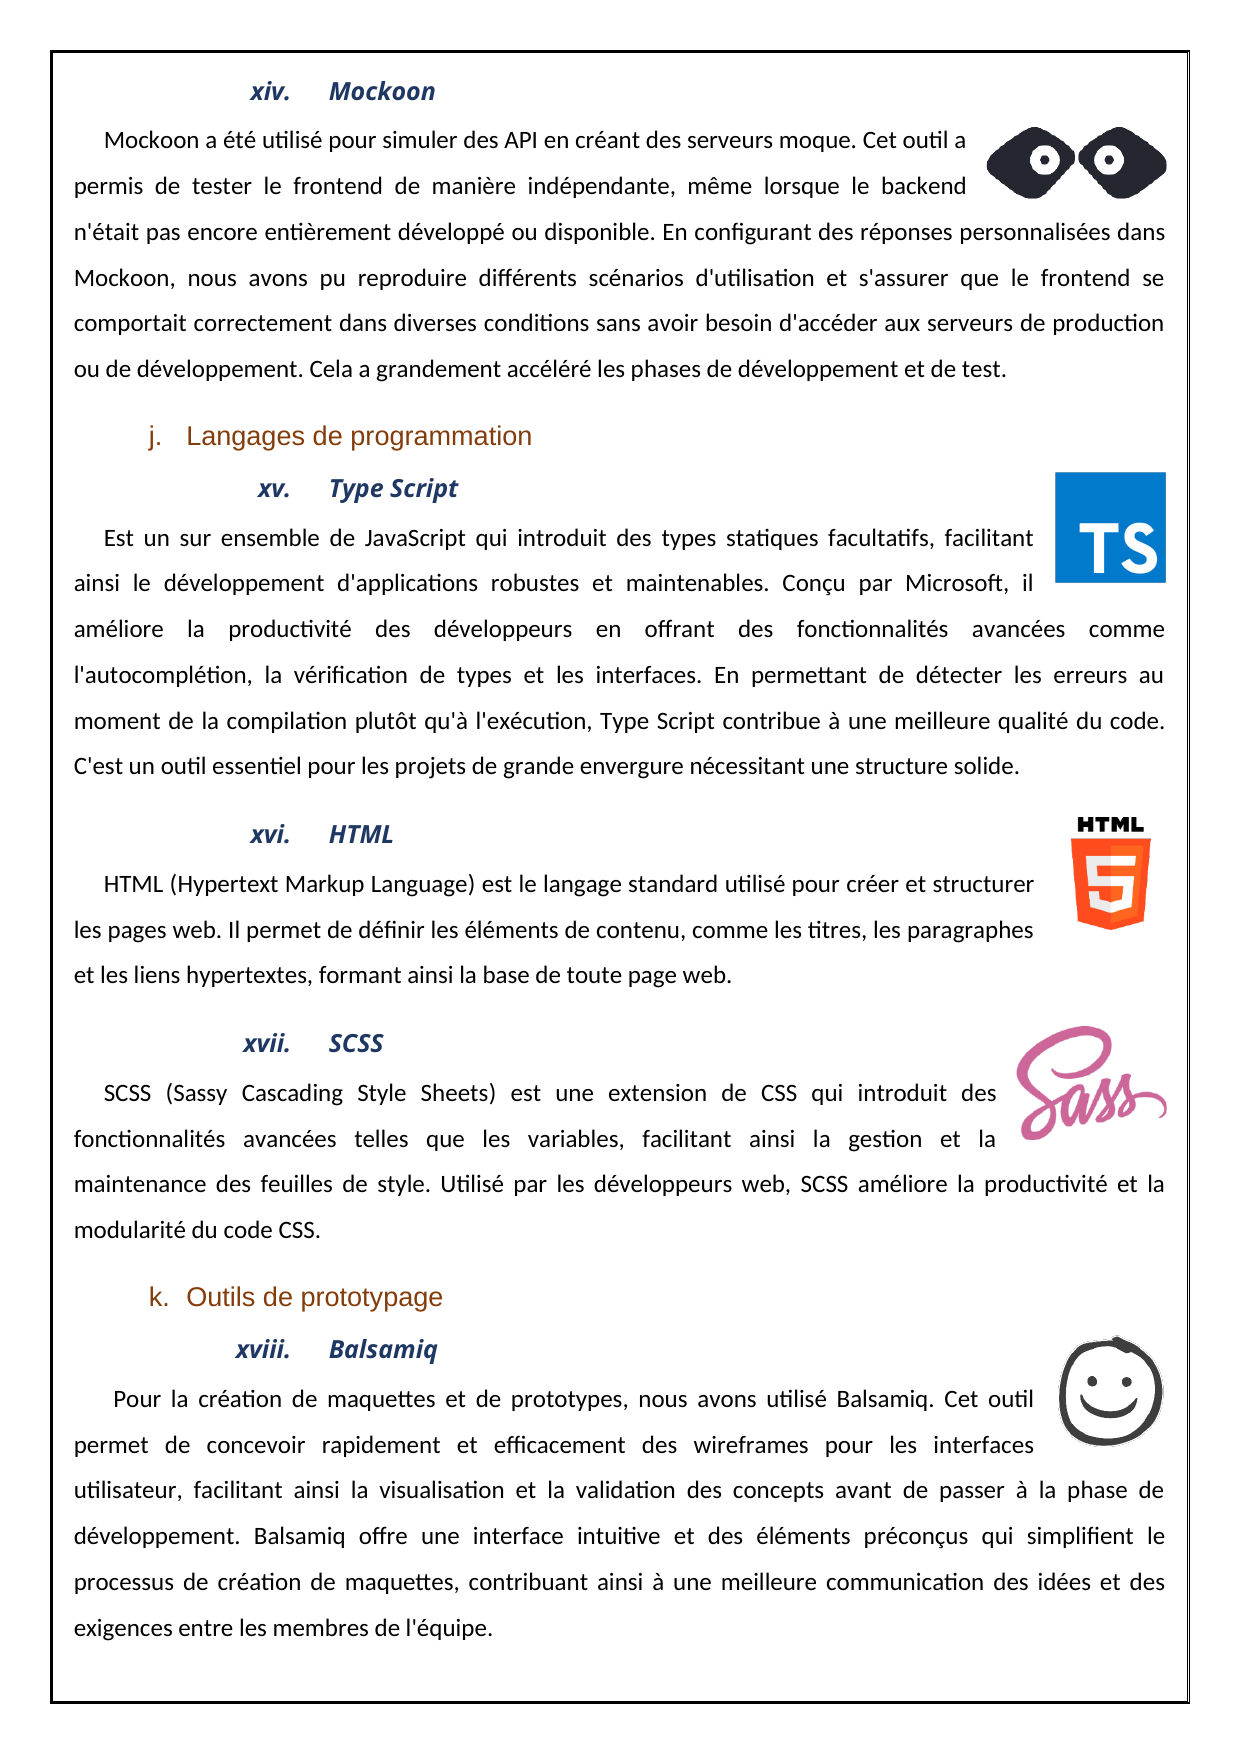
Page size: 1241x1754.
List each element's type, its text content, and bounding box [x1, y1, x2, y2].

subtitle Outils de prototypage [148, 1281, 1167, 1312]
subtitle HTML [291, 817, 1054, 851]
text HTML (Hypertext Markup Language) est le langage standard utilisé pour créer et structurer les pages web. Il permet de définir les éléments de contenu, comme les titres, les paragraphes et les liens hypertextes, formant ainsi la base de toute page web. [73, 868, 1167, 990]
text SCSS (Sassy Cascading Style Sheets) est une extension de CSS qui introduit des fonctionnalités avancées telles que les variables, facilitant ainsi la gestion et la maintenance des feuilles de style. Utilisé par les développeurs web, SCSS améliore la productivité et la modularité du code CSS. [73, 1077, 1167, 1245]
text Mockoon a été utilisé pour simuler des API en créant des serveurs moque. Cet outil a permis de tester le frontend de manière indépendante, même lorsque le backend n'était pas encore entièrement développé ou disponible. En configurant des réponses personnalisées dans Mockoon, nous avons pu reproduire différents scénarios d'utilisation et s'assurer que le frontend se comportait correctement dans diverses conditions sans avoir besoin d'accéder aux serveurs de production ou de développement. Cela a grandement accéléré les phases de développement et de test. [73, 124, 1167, 384]
text Pour la création de maquettes et de prototypes, nous avons utilisé Balsamiq. Cet outil permet de concevoir rapidement et efficacement des wireframes pour les interfaces utilisateur, facilitant ainsi la visualisation et la validation des concepts avant de passer à la phase de développement. Balsamiq offre une interface intuitive et des éléments préconçus qui simplifient le processus de création de maquettes, contribuant ainsi à une meilleure communication des idées et des exigences entre les membres de l'équipe. [73, 1383, 1167, 1642]
picture [986, 126, 1167, 199]
subtitle SCSS [291, 1026, 1016, 1060]
picture [1054, 1334, 1167, 1448]
subtitle Mockoon [291, 73, 1167, 108]
picture [1054, 817, 1167, 930]
text Est un sur ensemble de JavaScript qui introduit des types statiques facultatifs, facilitant ainsi le développement d'applications robustes et maintenables. Conçu par Microsoft, il améliore la productivité des développeurs en offrant des fonctionnalités avancées comme l'autocomplétion, la vérification de types et les interfaces. En permettant de détecter les erreurs au moment de la compilation plutôt qu'à l'exécution, Type Script contribue à une meilleure qualité du code. C'est un outil essentiel pour les projets de grande envergure nécessitant une structure solide. [73, 522, 1167, 781]
subtitle Type Script [291, 471, 1054, 505]
subtitle Balsamiq [291, 1332, 1167, 1366]
subtitle Langages de programmation [148, 420, 1167, 451]
picture [1054, 471, 1167, 584]
picture [1016, 1026, 1167, 1140]
